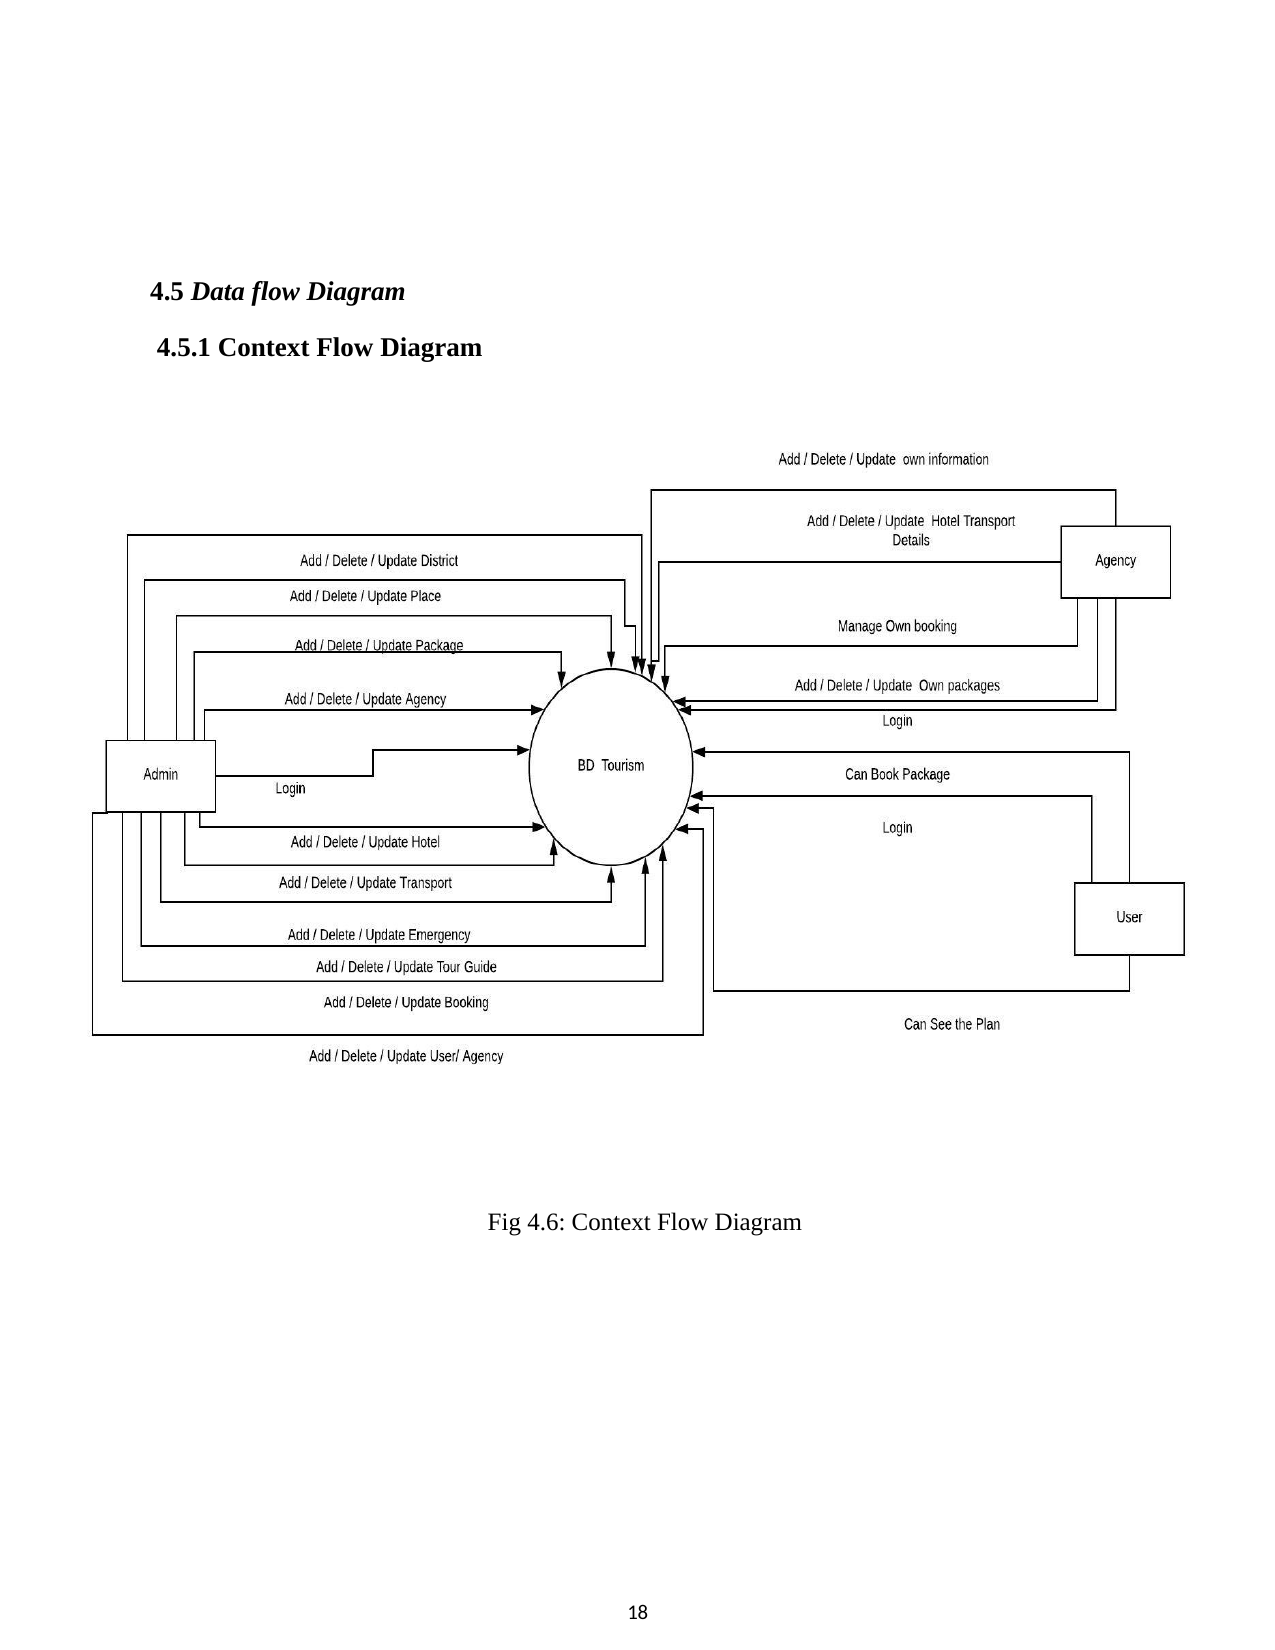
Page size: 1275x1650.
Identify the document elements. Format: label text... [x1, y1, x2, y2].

text 4.5.1 Context Flow Diagram [150, 331, 1125, 362]
text 4.5 Data flow Diagram [150, 274, 1125, 306]
picture [65, 401, 1211, 1094]
text Fig 4.6: Context Flow Diagram [150, 1207, 1125, 1236]
